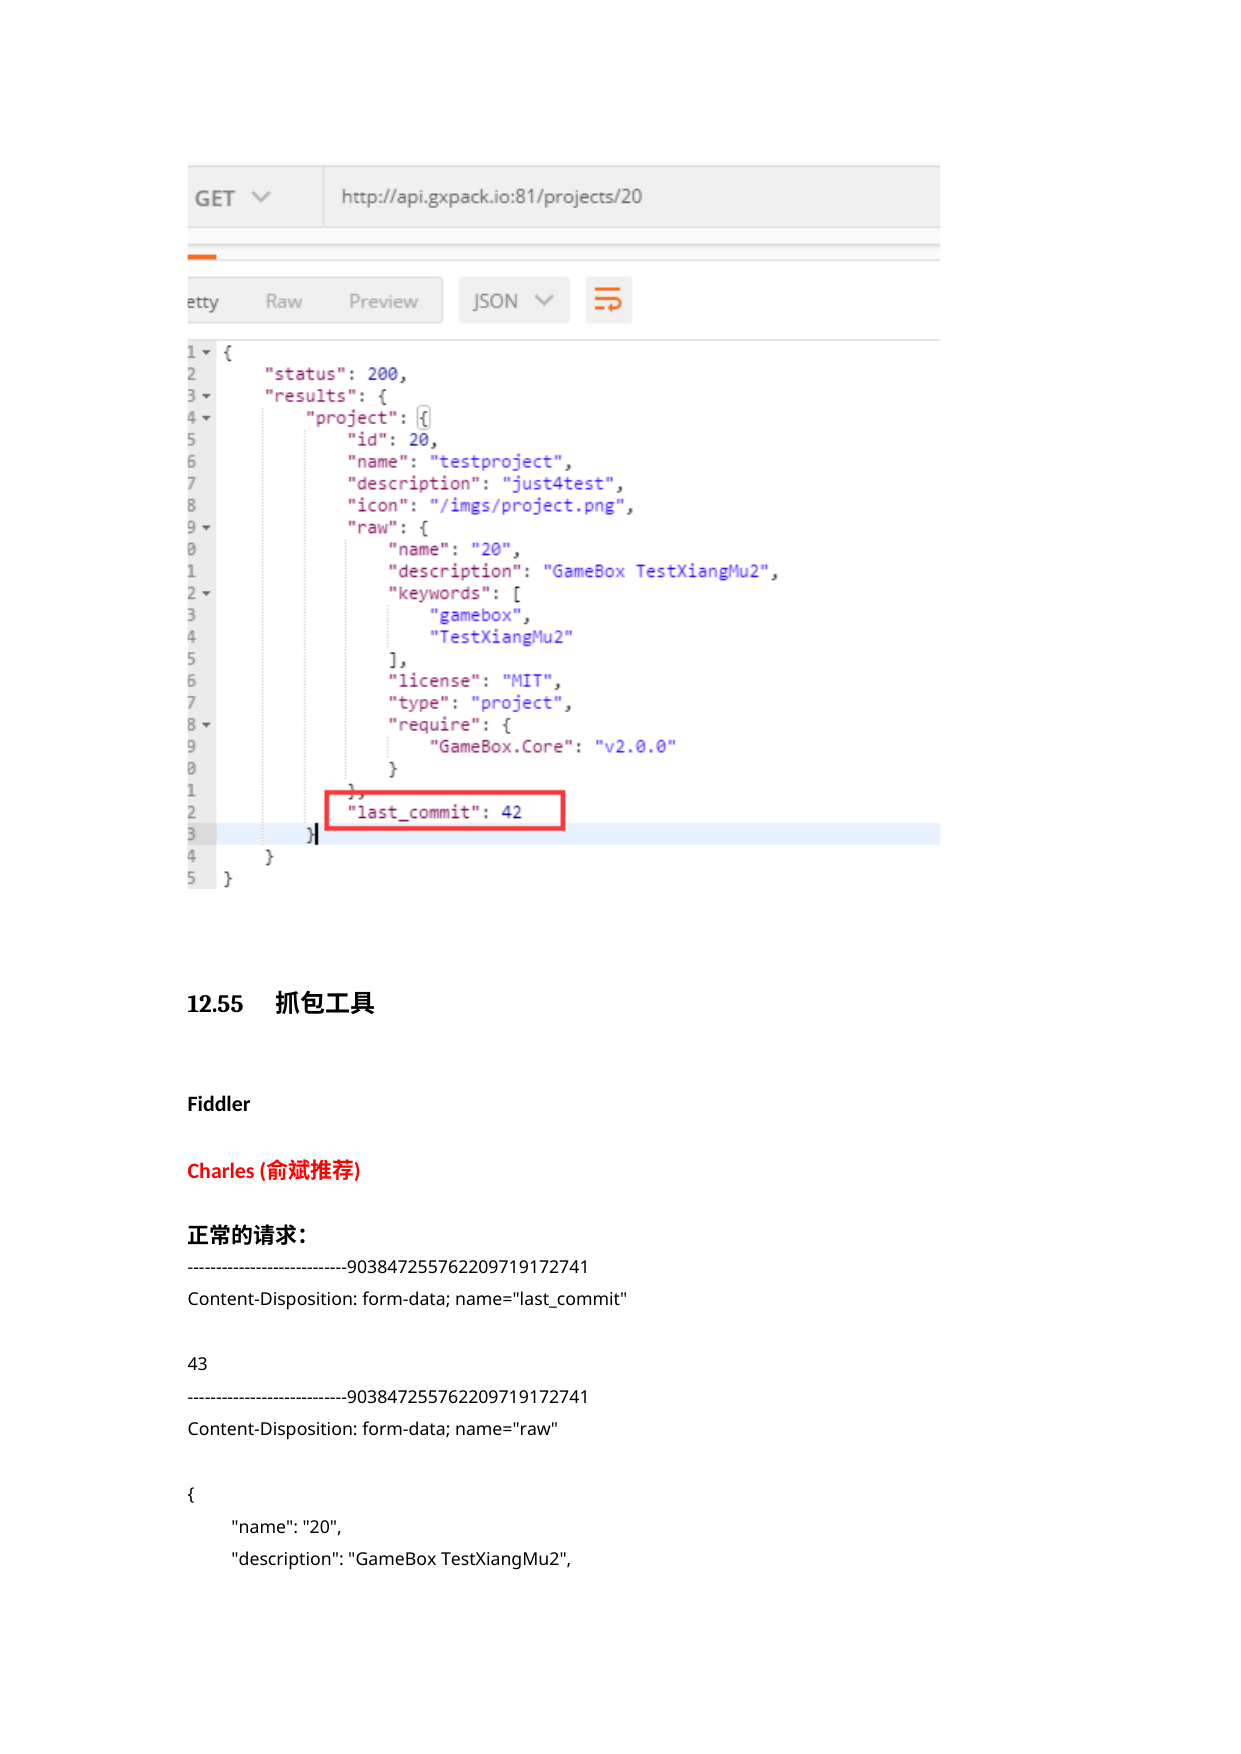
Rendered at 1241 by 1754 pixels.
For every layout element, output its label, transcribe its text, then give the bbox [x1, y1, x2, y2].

text ----------------------------903847255762209719172741 [187, 1380, 1053, 1413]
text 43 [187, 1348, 1053, 1380]
text Fiddler [187, 1088, 1053, 1120]
picture [187, 162, 941, 889]
text "description": "GameBox TestXiangMu2", [187, 1543, 1053, 1575]
text Charles (俞斌推荐) [187, 1153, 1053, 1185]
text 正常的请求： [187, 1218, 1053, 1250]
text Content-Disposition: form-data; name="last_commit" [187, 1283, 1053, 1315]
text { [187, 1478, 1053, 1510]
subtitle 抓包工具 [187, 969, 1053, 1034]
text Content-Disposition: form-data; name="raw" [187, 1413, 1053, 1445]
text ----------------------------903847255762209719172741 [187, 1250, 1053, 1283]
text "name": "20", [187, 1510, 1053, 1543]
